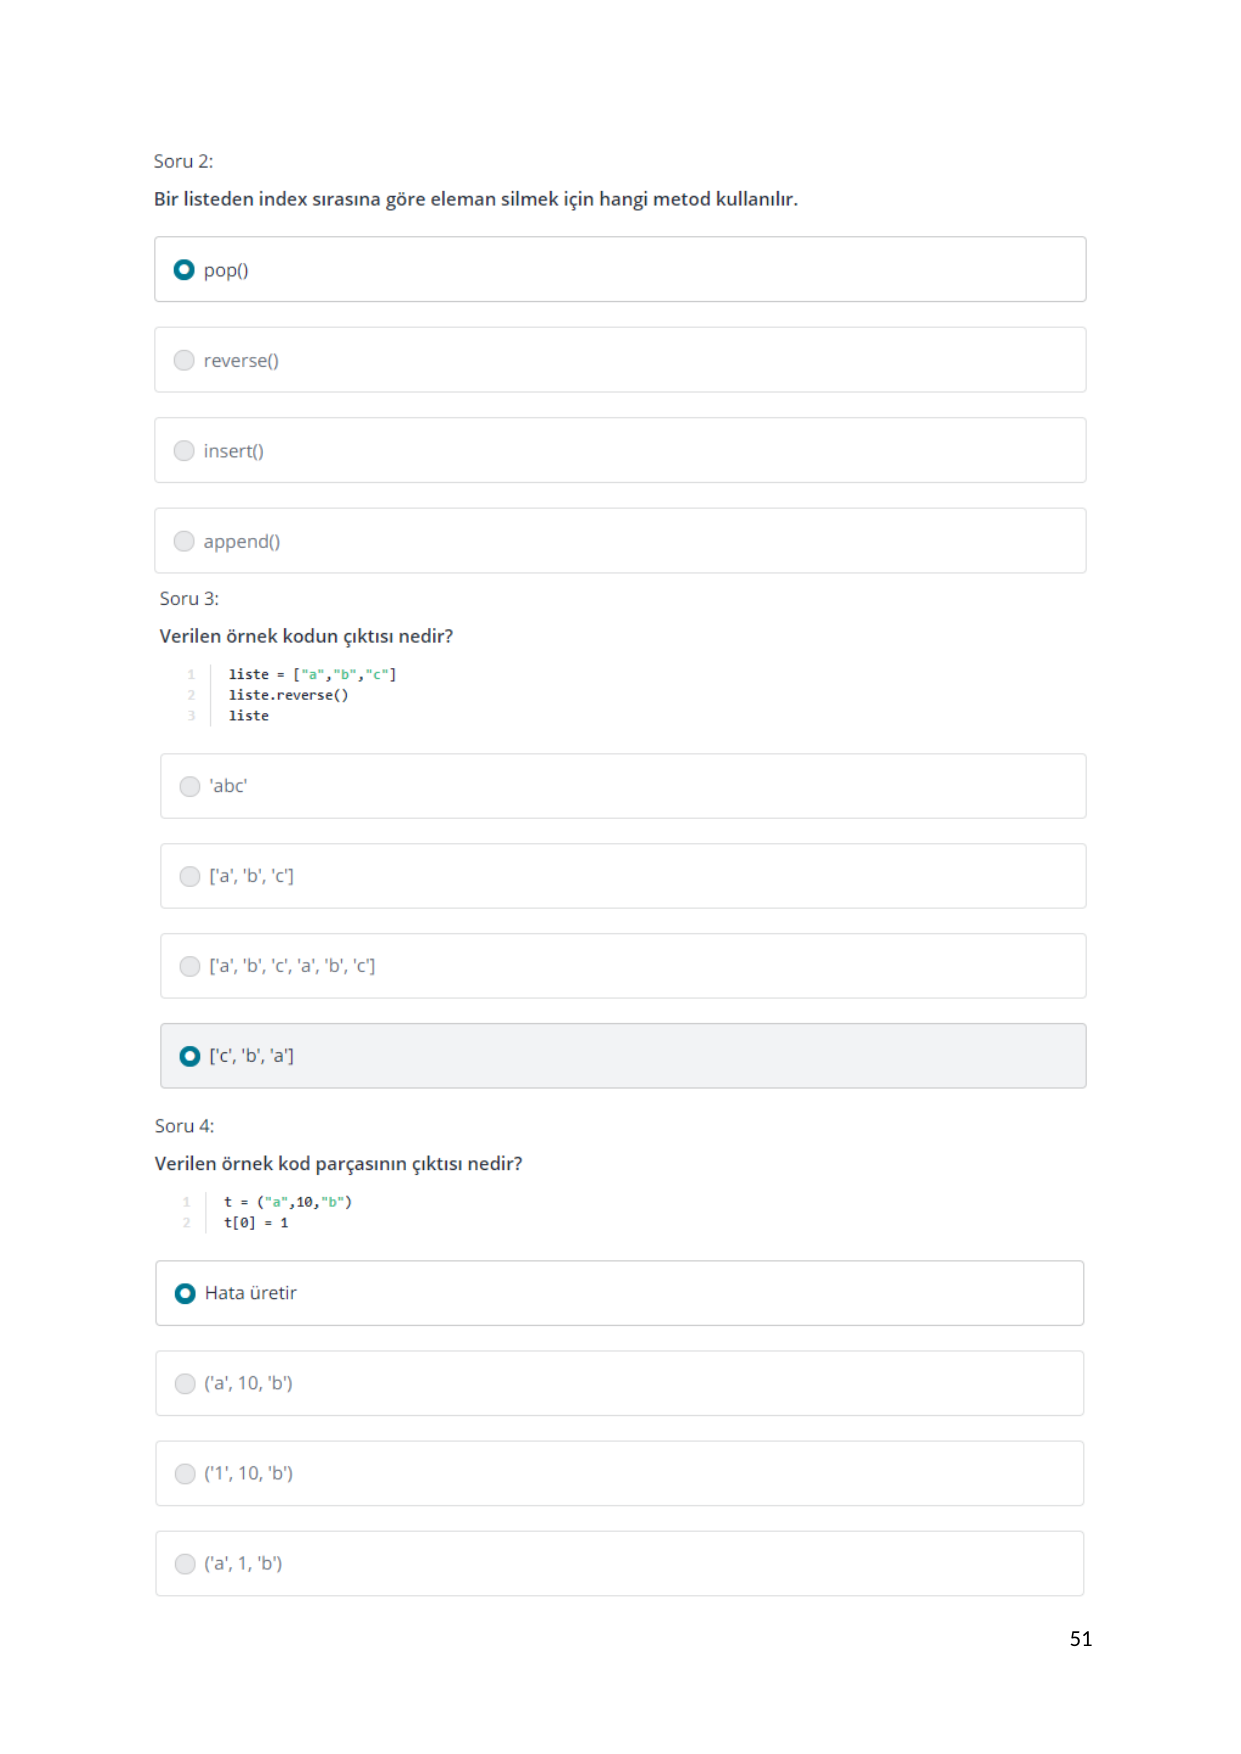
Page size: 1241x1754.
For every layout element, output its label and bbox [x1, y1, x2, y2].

picture [147, 582, 1093, 1096]
picture [147, 147, 1093, 581]
picture [147, 1113, 1093, 1605]
